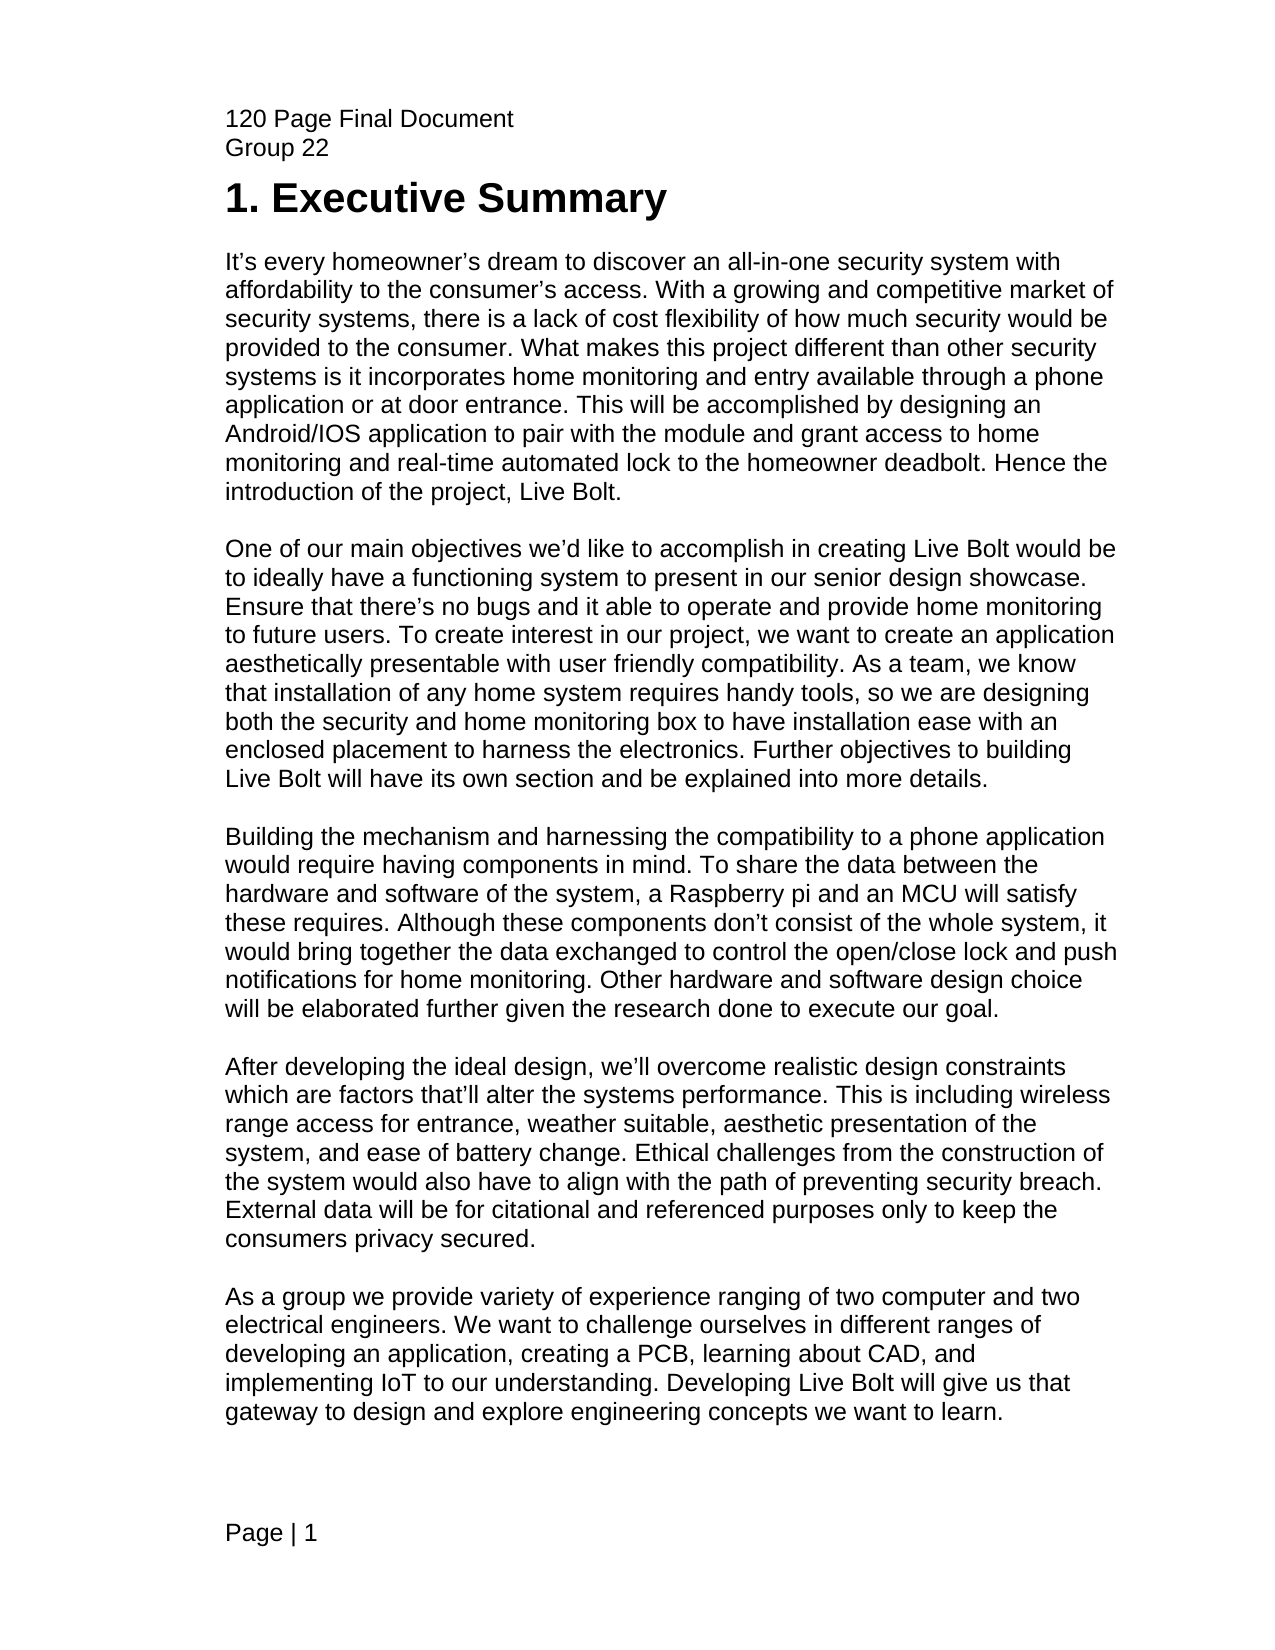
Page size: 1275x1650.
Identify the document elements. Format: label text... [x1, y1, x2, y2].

text Building the mechanism and harnessing the compatibility to a phone application would require having components in mind. To share the data between the hardware and software of the system, a Raspberry pi and an MCU will satisfy these requires. Although these components don’t consist of the whole system, it would bring together the data exchanged to control the open/close lock and push notifications for home monitoring. Other hardware and software design choice will be elaborated further given the research done to execute our goal. [225, 822, 1125, 1023]
text It’s every homeowner’s dream to discover an all-in-one security system with affordability to the consumer’s access. With a growing and competitive market of security systems, there is a lack of cost flexibility of how much security would be provided to the consumer. What makes this project different than other security systems is it incorporates home monitoring and entry available through a phone application or at door entrance. This will be accomplished by designing an Android/IOS application to pair with the module and grant access to home monitoring and real-time automated lock to the homeowner deadbolt. Hence the introduction of the project, Live Bolt. [225, 247, 1125, 505]
text As a group we provide variety of experience ranging of two computer and two electrical engineers. We want to challenge ourselves in different ranges of developing an application, creating a PCB, learning about CAD, and implementing IoT to our understanding. Developing Live Bolt will give us that gateway to design and explore engineering concepts we want to learn. [225, 1282, 1125, 1425]
subtitle 1. Executive Summary [225, 174, 1125, 222]
text After developing the ideal design, we’ll overcome realistic design constraints which are factors that’ll alter the systems performance. This is including wireless range access for entrance, weather suitable, aesthetic presentation of the system, and ease of battery change. Ethical challenges from the construction of the system would also have to align with the path of preventing security breach. External data will be for citational and referenced purposes only to keep the consumers privacy secured. [225, 1052, 1125, 1253]
text One of our main objectives we’d like to accomplish in creating Live Bolt would be to ideally have a functioning system to present in our senior design showcase. Ensure that there’s no bugs and it able to operate and provide home monitoring to future users. To create interest in our project, we want to create an application aesthetically presentable with user friendly compatibility. As a team, we know that installation of any home system requires handy tools, so we are designing both the security and home monitoring box to have installation ease with an enclosed placement to harness the electronics. Further objectives to building Live Bolt will have its own section and be explained into more details. [225, 534, 1125, 793]
